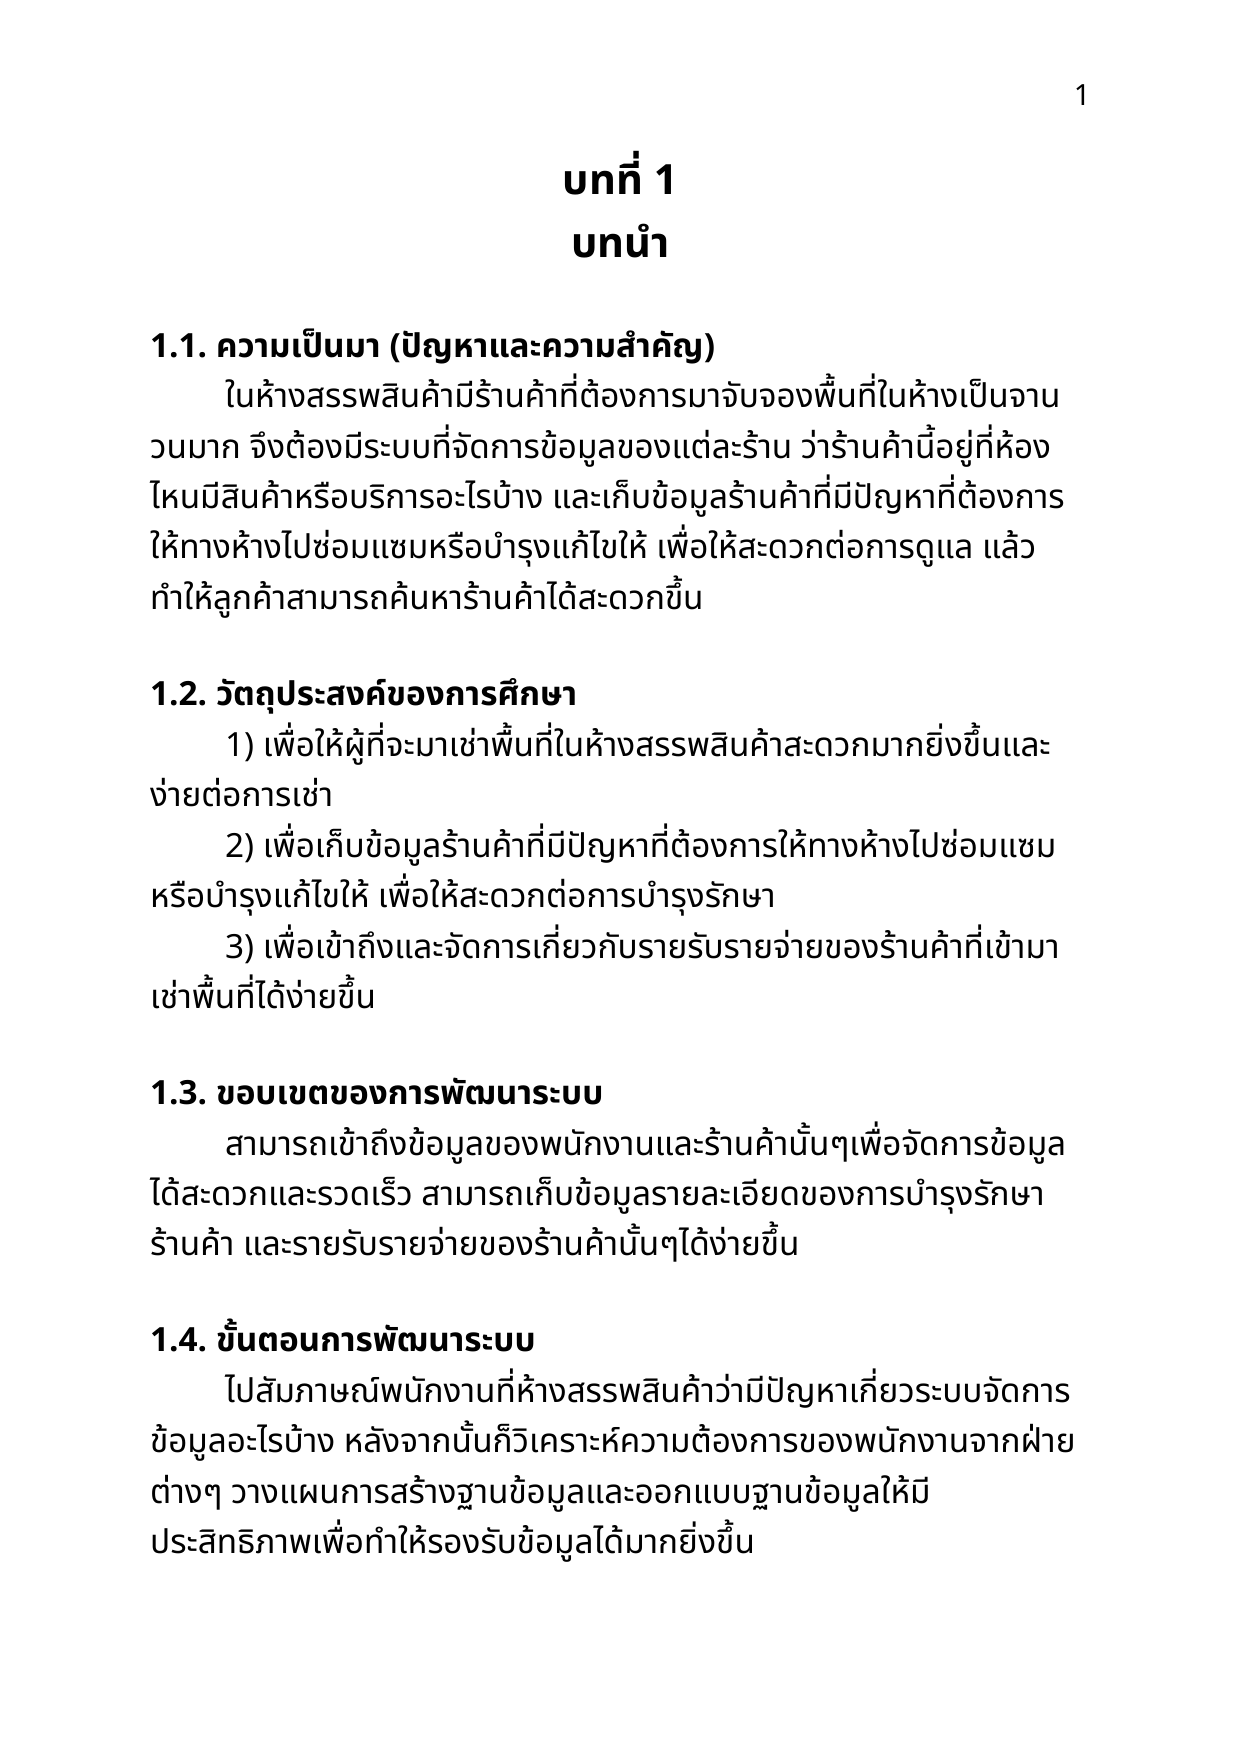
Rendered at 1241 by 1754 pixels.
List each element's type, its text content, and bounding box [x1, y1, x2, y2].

text ไปสัมภาษณ์พนักงานที่ห้างสรรพสินค้าว่ามีปัญหาเกี่ยวระบบจัดการข้อมูลอะไรบ้าง หลังจากนั้นก็วิเคราะห์ความต้องการของพนักงานจากฝ่ายต่างๆ วางแผนการสร้างฐานข้อมูลและออกแบบฐานข้อมูลให้มีประสิทธิภาพเพื่อทำให้รองรับข้อมูลได้มากยิ่งขึ้น [150, 1367, 1090, 1568]
text บทที่ 1 [150, 150, 1090, 213]
text 1.4. ขั้นตอนการพัฒนาระบบ [150, 1316, 1090, 1367]
text 3) เพื่อเข้าถึงและจัดการเกี่ยวกับรายรับรายจ่ายของร้านค้าที่เข้ามาเช่าพื้นที่ได้ง่ายขึ้น [150, 922, 1090, 1023]
text 1.3. ขอบเขตของการพัฒนาระบบ [150, 1069, 1090, 1119]
text 2) เพื่อเก็บข้อมูลร้านค้าที่มีปัญหาที่ต้องการให้ทางห้างไปซ่อมแซมหรือบำรุงแก้ไขให้ เพื่อให้สะดวกต่อการบำรุงรักษา [150, 821, 1090, 922]
text 1.1. ความเป็นมา (ปัญหาและความสำคัญ) [150, 322, 1090, 372]
text สามารถเข้าถึงข้อมูลของพนักงานและร้านค้านั้นๆเพื่อจัดการข้อมูลได้สะดวกและรวดเร็ว สามารถเก็บข้อมูลรายละเอียดของการบำรุงรักษาร้านค้า และรายรับรายจ่ายของร้านค้านั้นๆได้ง่ายขึ้น [150, 1119, 1090, 1271]
text บทนำ [150, 213, 1090, 276]
text 1.2. วัตถุประสงค์ของการศึกษา [150, 670, 1090, 720]
text ในห้างสรรพสินค้ามีร้านค้าที่ต้องการมาจับจองพื้นที่ในห้างเป็นจานวนมาก จึงต้องมีระบบที่จัดการข้อมูลของแต่ละร้าน ว่าร้านค้านี้อยู่ที่ห้องไหนมีสินค้าหรือบริการอะไรบ้าง และเก็บข้อมูลร้านค้าที่มีปัญหาที่ต้องการให้ทางห้างไปซ่อมแซมหรือบำรุงแก้ไขให้ เพื่อให้สะดวกต่อการดูแล แล้วทำให้ลูกค้าสามารถค้นหาร้านค้าได้สะดวกขึ้น [150, 372, 1090, 624]
text 1) เพื่อให้ผู้ที่จะมาเช่าพื้นที่ในห้างสรรพสินค้าสะดวกมากยิ่งขึ้นและง่ายต่อการเช่า [150, 720, 1090, 821]
